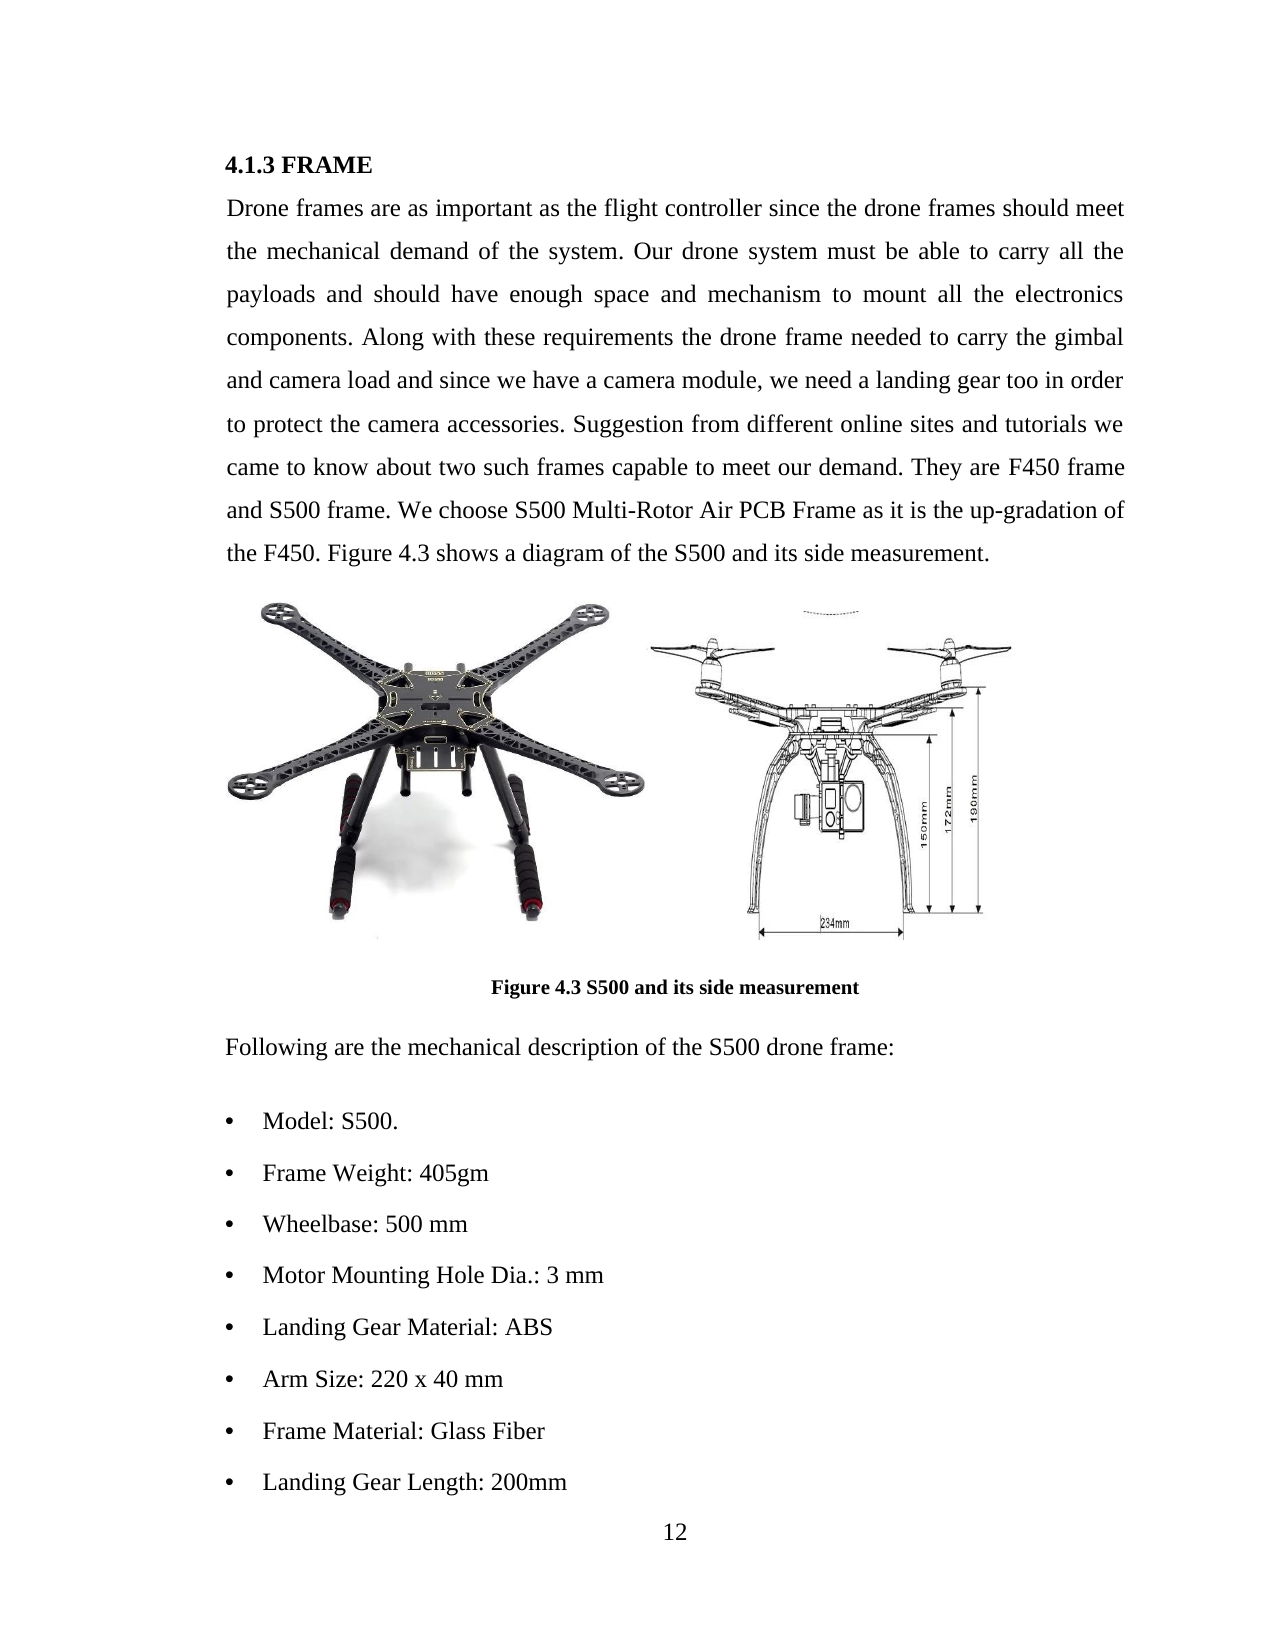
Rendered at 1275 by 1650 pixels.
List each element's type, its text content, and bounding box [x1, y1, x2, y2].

picture [226, 601, 1024, 940]
list Landing Gear Length: 200mm [225, 1467, 1125, 1496]
text Following are the mechanical description of the S500 drone frame: [225, 1032, 1125, 1061]
list Model: S500. [225, 1106, 1125, 1135]
list Frame Material: Glass Fiber [225, 1416, 1125, 1444]
text Figure . S500 and its side measurement [225, 975, 1125, 999]
list Motor Mounting Hole Dia.: 3 mm [225, 1261, 1125, 1289]
list Frame Weight: 405gm [225, 1158, 1125, 1186]
list Landing Gear Material: ABS [225, 1312, 1125, 1341]
subtitle FRAME [225, 150, 1125, 179]
text Drone frames are as important as the flight controller since the drone frames should meet the mechanical demand of the system. Our drone system must be able to carry all the payloads and should have enough space and mechanism to mount all the electronics components. Along with these requirements the drone frame needed to carry the gimbal and camera load and since we have a camera module, we need a landing gear too in order to protect the camera accessories. Suggestion from different online sites and tutorials we came to know about two such frames capable to meet our demand. They are F450 frame and S500 frame. We choose S500 Multi-Rotor Air PCB Frame as it is the up-gradation of the F450. Figure 4.3 shows a diagram of the S500 and its side measurement. [226, 193, 1125, 567]
list Wheelbase: 500 mm [225, 1209, 1125, 1238]
list Arm Size: 220 x 40 mm [225, 1364, 1125, 1393]
